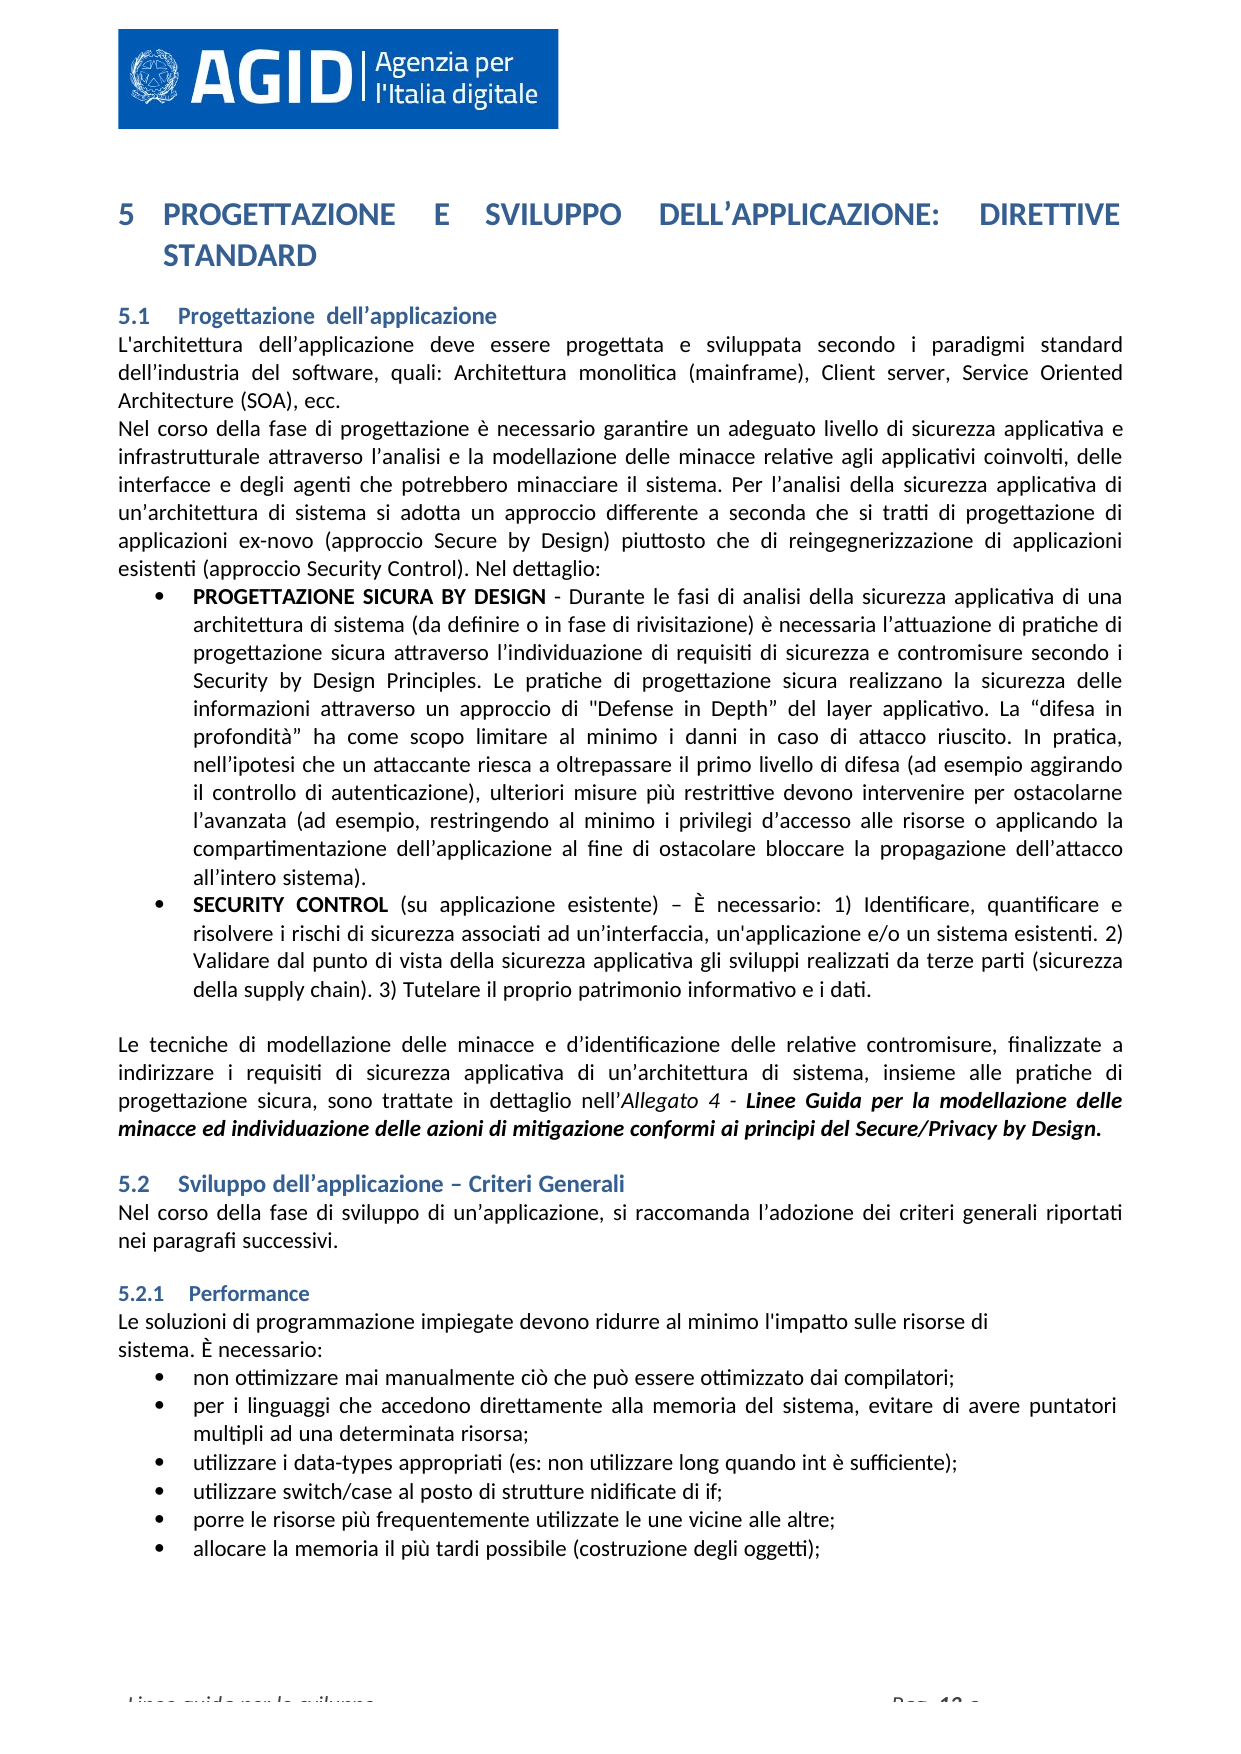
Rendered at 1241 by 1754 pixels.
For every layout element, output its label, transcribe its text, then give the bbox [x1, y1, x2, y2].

subtitle PROGETTAZIONE E SVILUPPO DELL’APPLICAZIONE: DIRETTIVE STANDARD [118, 193, 1123, 274]
list PROGETTAZIONE SICURA BY DESIGN - Durante le fasi di analisi della sicurezza applicativa di una architettura di sistema (da definire o in fase di rivisitazione) è necessaria l’attuazione di pratiche di progettazione sicura attraverso l’individuazione di requisiti di sicurezza e contromisure secondo i Security by Design Principles. Le pratiche di progettazione sicura realizzano la sicurezza delle informazioni attraverso un approccio di "Defense in Depth” del layer applicativo. La “difesa in profondità” ha come scopo limitare al minimo i danni in caso di attacco riuscito. In pratica, nell’ipotesi che un attaccante riesca a oltrepassare il primo livello di difesa (ad esempio aggirando il controllo di autenticazione), ulteriori misure più restrittive devono intervenire per ostacolarne l’avanzata (ad esempio, restringendo al minimo i privilegi d’accesso alle risorse o applicando la compartimentazione dell’applicazione al fine di ostacolare bloccare la propagazione dell’attacco all’intero sistema). [155, 582, 1123, 891]
subtitle Progettazione dell’applicazione [118, 300, 1194, 330]
list per i linguaggi che accedono direttamente alla memoria del sistema, evitare di avere puntatori multipli ad una determinata risorsa; [155, 1391, 1123, 1447]
list utilizzare i data-types appropriati (es: non utilizzare long quando int è sufficiente); [155, 1447, 1194, 1476]
list non ottimizzare mai manualmente ciò che può essere ottimizzato dai compilatori; [155, 1363, 1194, 1391]
subtitle Performance [118, 1279, 1194, 1307]
list allocare la memoria il più tardi possibile (costruzione degli oggetti); [155, 1534, 1194, 1562]
list porre le risorse più frequentemente utilizzate le une vicine alle altre; [155, 1506, 1194, 1534]
list SECURITY CONTROL (su applicazione esistente) – È necessario: 1) Identificare, quantificare e risolvere i rischi di sicurezza associati ad un’interfaccia, un'applicazione e/o un sistema esistenti. 2) Validare dal punto di vista della sicurezza applicativa gli sviluppi realizzati da terze parti (sicurezza della supply chain). 3) Tutelare il proprio patrimonio informativo e i dati. [155, 891, 1123, 1003]
text Nel corso della fase di progettazione è necessario garantire un adeguato livello di sicurezza applicativa e infrastrutturale attraverso l’analisi e la modellazione delle minacce relative agli applicativi coinvolti, delle interfacce e degli agenti che potrebbero minacciare il sistema. Per l’analisi della sicurezza applicativa di un’architettura di sistema si adotta un approccio differente a seconda che si tratti di progettazione di applicazioni ex-novo (approccio Secure by Design) piuttosto che di reingegnerizzazione di applicazioni esistenti (approccio Security Control). Nel dettaglio: [118, 414, 1123, 582]
text Le tecniche di modellazione delle minacce e d’identificazione delle relative contromisure, finalizzate a indirizzare i requisiti di sicurezza applicativa di un’architettura di sistema, insieme alle pratiche di progettazione sicura, sono trattate in dettaglio nell’Allegato 4 - Linee Guida per la modellazione delle minacce ed individuazione delle azioni di mitigazione conformi ai principi del Secure/Privacy by Design. [118, 1031, 1123, 1143]
text Le soluzioni di programmazione impiegate devono ridurre al minimo l'impatto sulle risorse di sistema. È necessario: [118, 1307, 1069, 1363]
list utilizzare switch/case al posto di strutture nidificate di if; [155, 1476, 1194, 1506]
picture [118, 29, 559, 129]
text L'architettura dell’applicazione deve essere progettata e sviluppata secondo i paradigmi standard dell’industria del software, quali: Architettura monolitica (mainframe), Client server, Service Oriented Architecture (SOA), ecc. [118, 330, 1123, 414]
subtitle Sviluppo dell’applicazione – Criteri Generali [118, 1168, 1194, 1198]
text Nel corso della fase di sviluppo di un’applicazione, si raccomanda l’adozione dei criteri generali riportati nei paragrafi successivi. [118, 1198, 1123, 1254]
